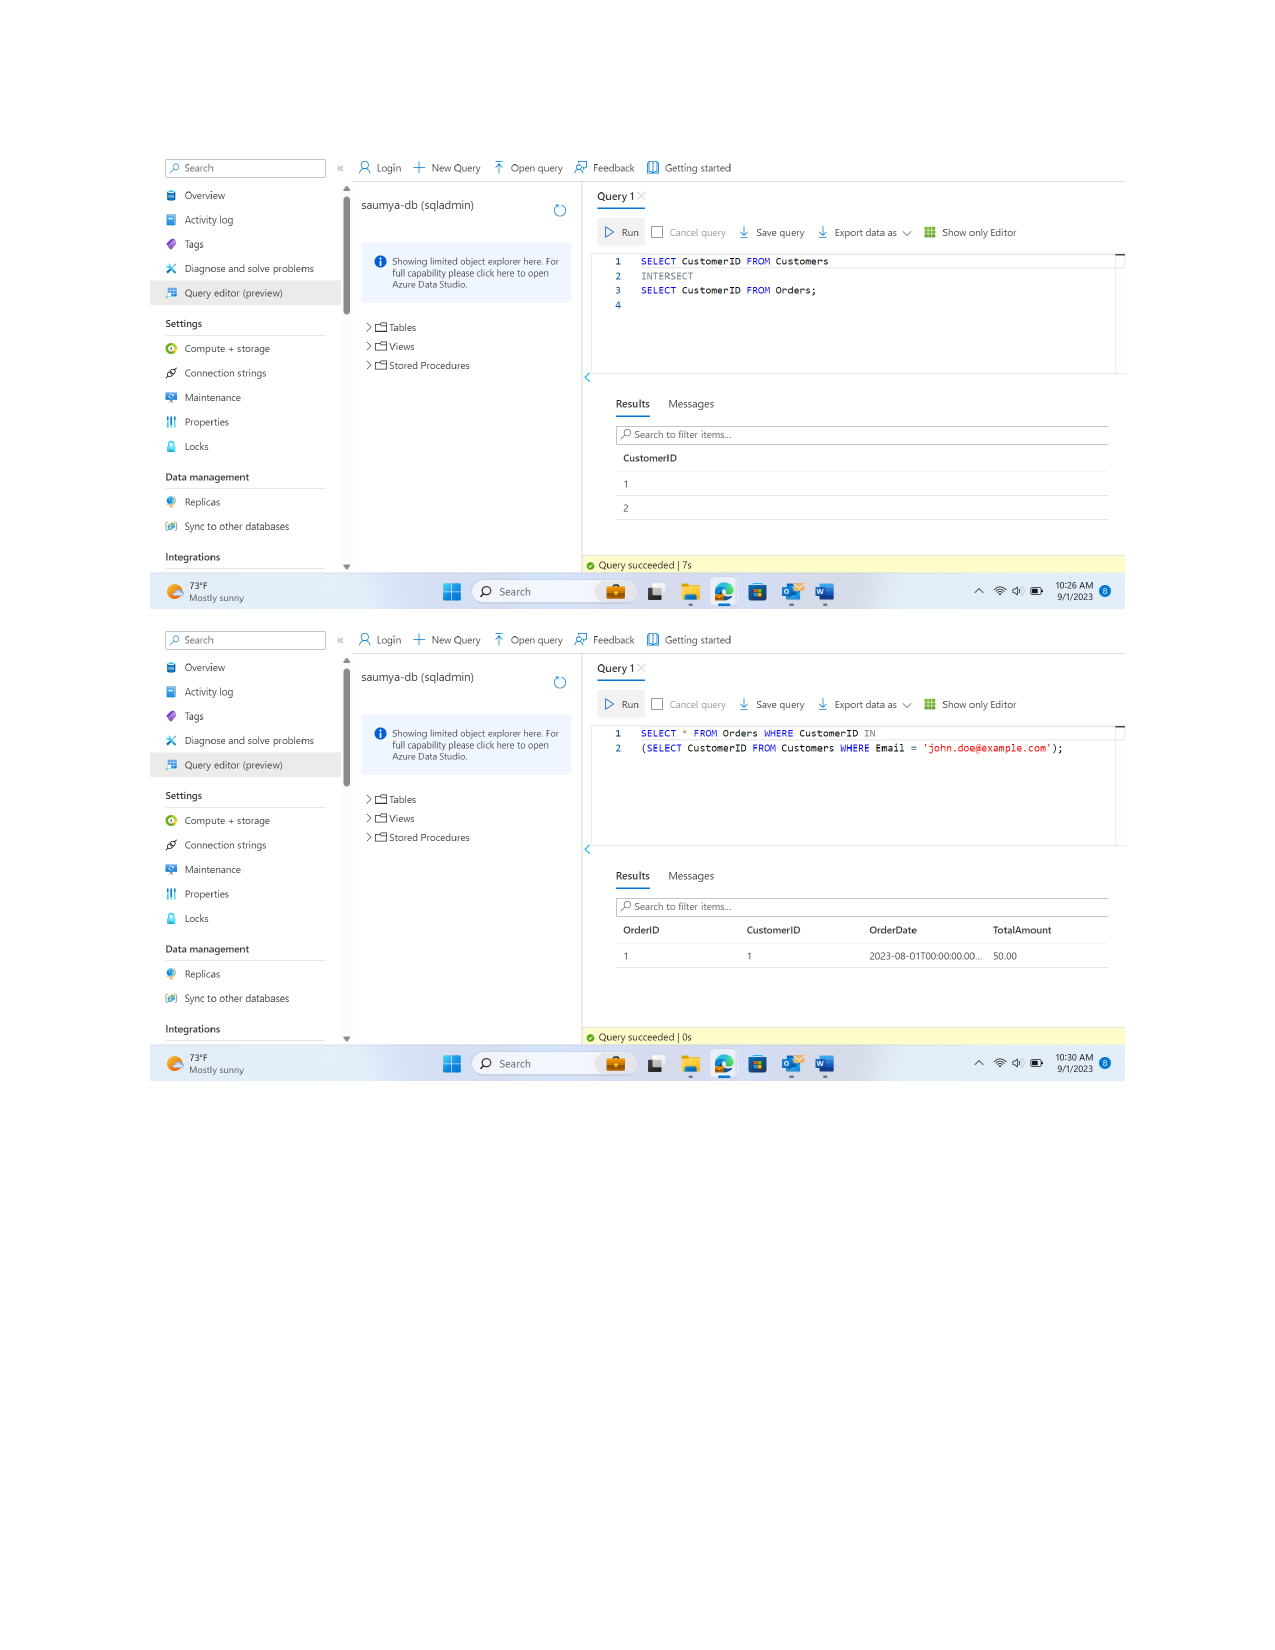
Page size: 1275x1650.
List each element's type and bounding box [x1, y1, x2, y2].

picture [150, 627, 1125, 1081]
picture [150, 150, 1125, 609]
